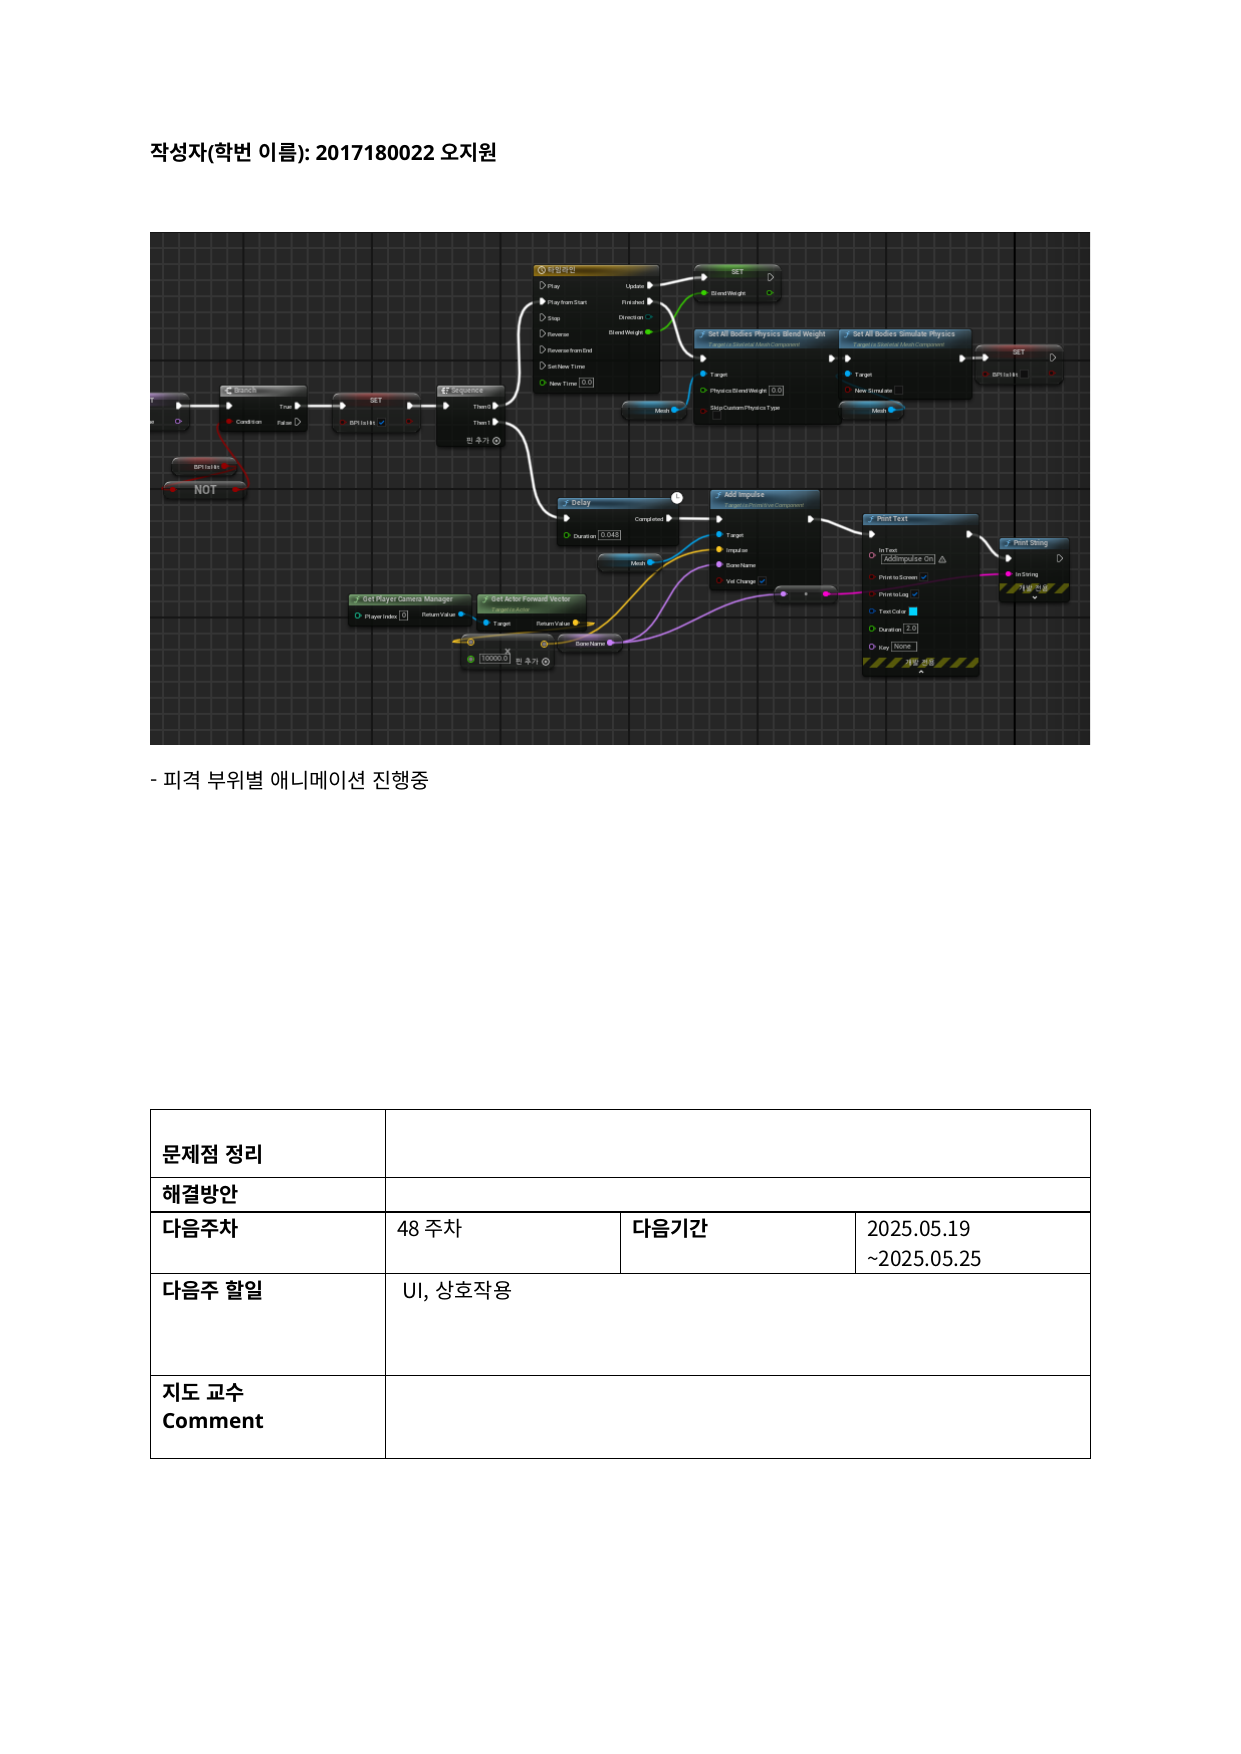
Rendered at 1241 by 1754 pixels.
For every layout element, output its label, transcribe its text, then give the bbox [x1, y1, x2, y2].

table_cell 2025.05.19 ~2025.05.25 [856, 1213, 1090, 1273]
table_cell 48주차 [386, 1213, 620, 1273]
table_header [386, 1110, 1090, 1177]
table_cell UI, 상호작용 [386, 1274, 1090, 1375]
table_header 문제점 정리 [151, 1110, 385, 1177]
table_cell 다음주차 [151, 1213, 385, 1273]
table_cell 해결방안 [151, 1178, 385, 1211]
table_cell 다음기간 [621, 1213, 855, 1273]
table_cell [386, 1178, 1090, 1211]
table_cell 다음주 할일 [151, 1274, 385, 1375]
text - 피격 부위별 애니메이션 진행중 [150, 764, 1090, 794]
table_cell [386, 1376, 1090, 1457]
table_cell 지도 교수 Comment [151, 1376, 385, 1457]
